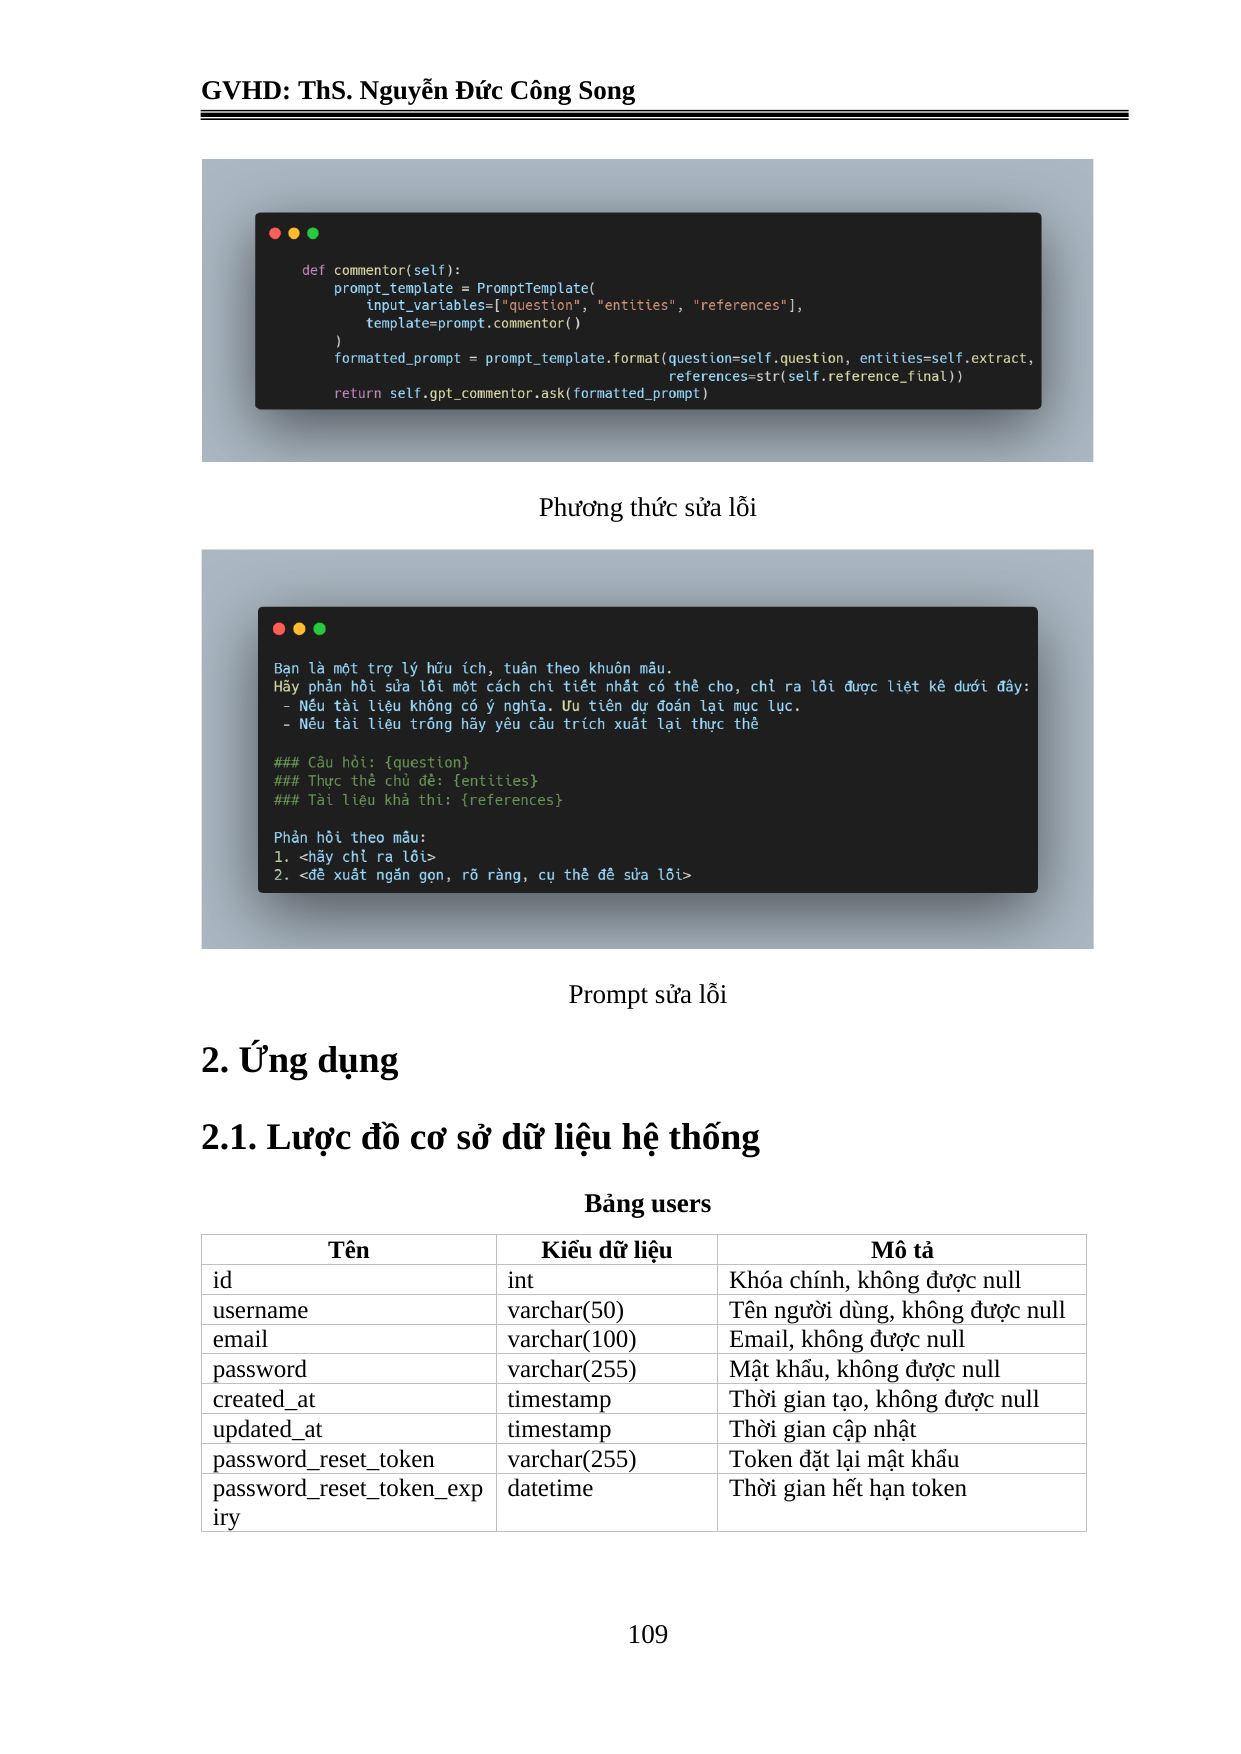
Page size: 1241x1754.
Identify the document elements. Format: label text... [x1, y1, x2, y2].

text Bảng users [201, 1187, 1094, 1219]
text Lược đồ cơ sở dữ liệu hệ thống [201, 1114, 1094, 1158]
table_cell timestamp [497, 1414, 717, 1443]
table_header Tên [202, 1235, 496, 1264]
list Prompt sửa lỗi [201, 978, 1094, 1009]
table_cell password_reset_token_expiry [202, 1474, 496, 1531]
table_cell email [202, 1325, 496, 1353]
table_cell password [202, 1354, 496, 1383]
table_cell password_reset_token [202, 1444, 496, 1472]
text Ứng dụng [201, 1037, 1094, 1080]
table_cell Khóa chính, không được null [718, 1265, 1086, 1294]
table_cell Token đặt lại mật khẩu [718, 1444, 1086, 1472]
table_header Kiểu dữ liệu [497, 1235, 717, 1264]
picture [202, 159, 1094, 462]
table_cell datetime [497, 1474, 717, 1531]
table_cell Email, không được null [718, 1325, 1086, 1353]
table_cell varchar(255) [497, 1354, 717, 1383]
table_cell int [497, 1265, 717, 1294]
table_cell Tên người dùng, không được null [718, 1295, 1086, 1323]
table_header Mô tả [718, 1235, 1086, 1264]
table_cell Mật khẩu, không được null [718, 1354, 1086, 1383]
table_cell varchar(50) [497, 1295, 717, 1323]
table_cell Thời gian cập nhật [718, 1414, 1086, 1443]
table_cell timestamp [497, 1384, 717, 1413]
table_cell varchar(100) [497, 1325, 717, 1353]
picture [201, 549, 1094, 949]
table_cell updated_at [202, 1414, 496, 1443]
table_cell Thời gian hết hạn token [718, 1474, 1086, 1531]
table_cell id [202, 1265, 496, 1294]
list Phương thức sửa lỗi [201, 491, 1094, 522]
table_cell Thời gian tạo, không được null [718, 1384, 1086, 1413]
table_cell username [202, 1295, 496, 1323]
table_cell varchar(255) [497, 1444, 717, 1472]
table_cell created_at [202, 1384, 496, 1413]
